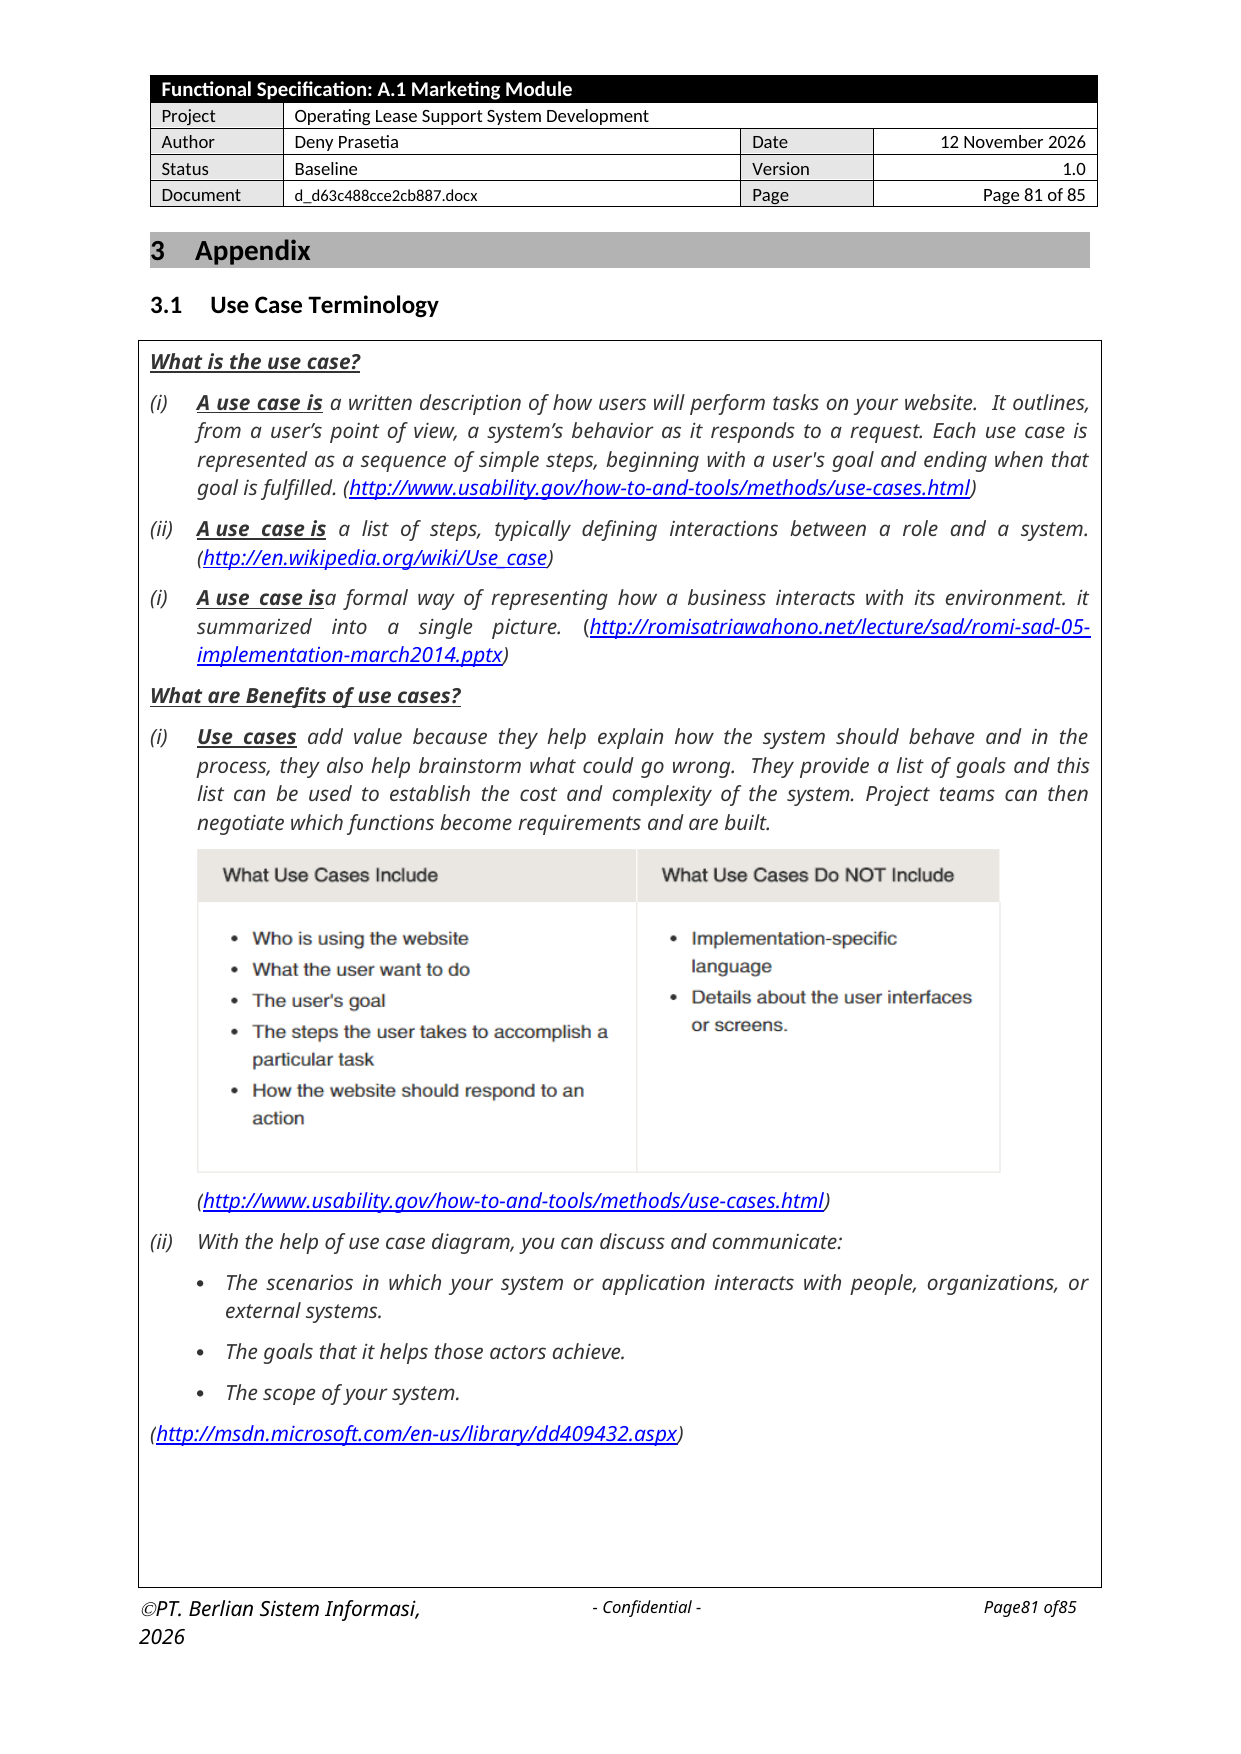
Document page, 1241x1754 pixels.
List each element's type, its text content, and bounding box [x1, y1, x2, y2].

subtitle Appendix [150, 232, 1090, 268]
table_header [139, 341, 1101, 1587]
picture [196, 848, 1002, 1174]
subtitle Use Case Terminology [150, 289, 1090, 319]
